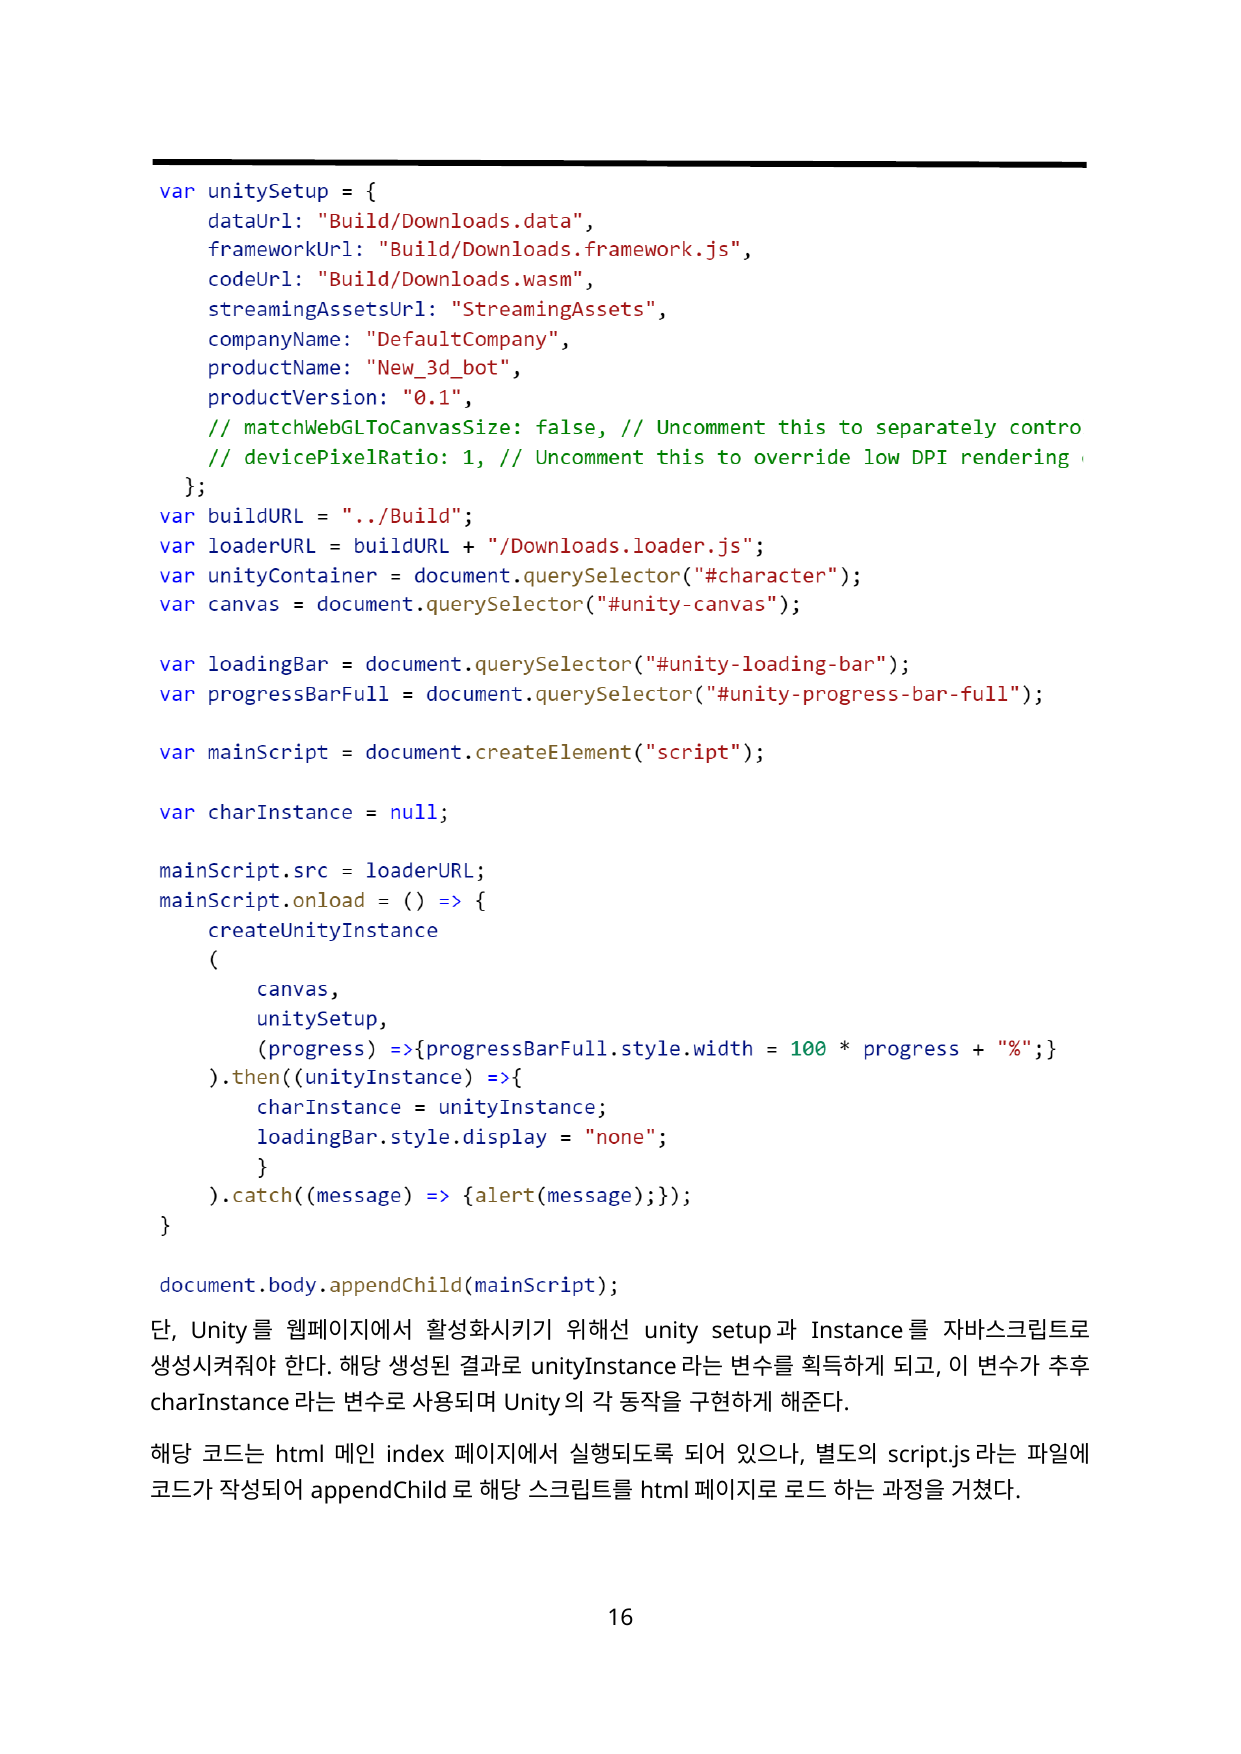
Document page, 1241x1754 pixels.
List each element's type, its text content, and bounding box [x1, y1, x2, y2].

picture [150, 177, 1084, 1309]
text 해당 코드는 html 메인 index 페이지에서 실행되도록 되어 있으나, 별도의 script.js라는 파일에 코드가 작성되어 appendChild로 해당 스크립트를 html페이지로 로드 하는 과정을 거쳤다. [150, 1436, 1090, 1505]
